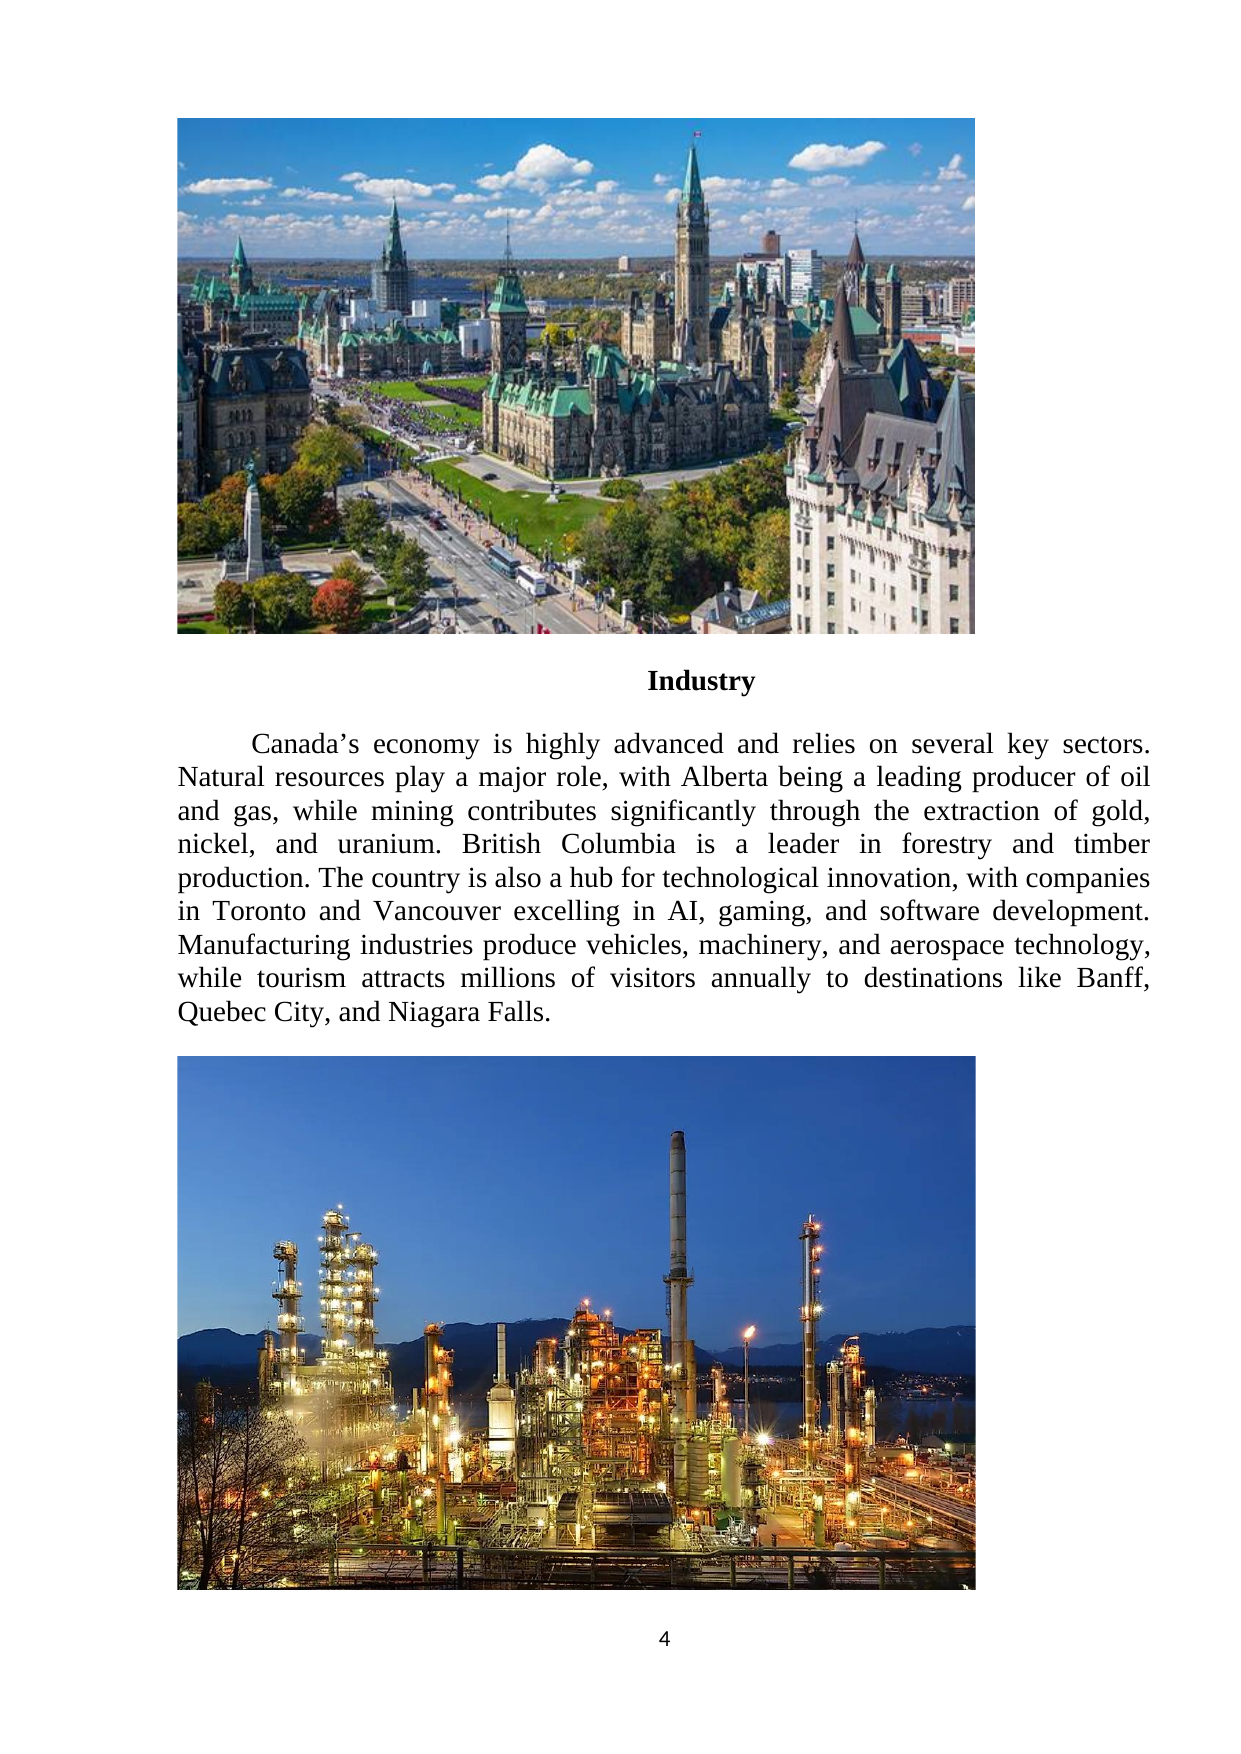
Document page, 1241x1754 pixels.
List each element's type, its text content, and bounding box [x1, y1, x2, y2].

picture [177, 118, 975, 634]
text Canada’s economy is highly advanced and relies on several key sectors. Natural resources play a major role, with Alberta being a leading producer of oil and gas, while mining contributes significantly through the extraction of gold, nickel, and uranium. British Columbia is a leader in forestry and timber production. The country is also a hub for technological innovation, with companies in Toronto and Vancouver excelling in AI, gaming, and software development. Manufacturing industries produce vehicles, machinery, and aerospace technology, while tourism attracts millions of visitors annually to destinations like Banff, Quebec City, and Niagara Falls. [177, 726, 1152, 1028]
text Industry [177, 663, 1152, 697]
picture [177, 1056, 976, 1590]
